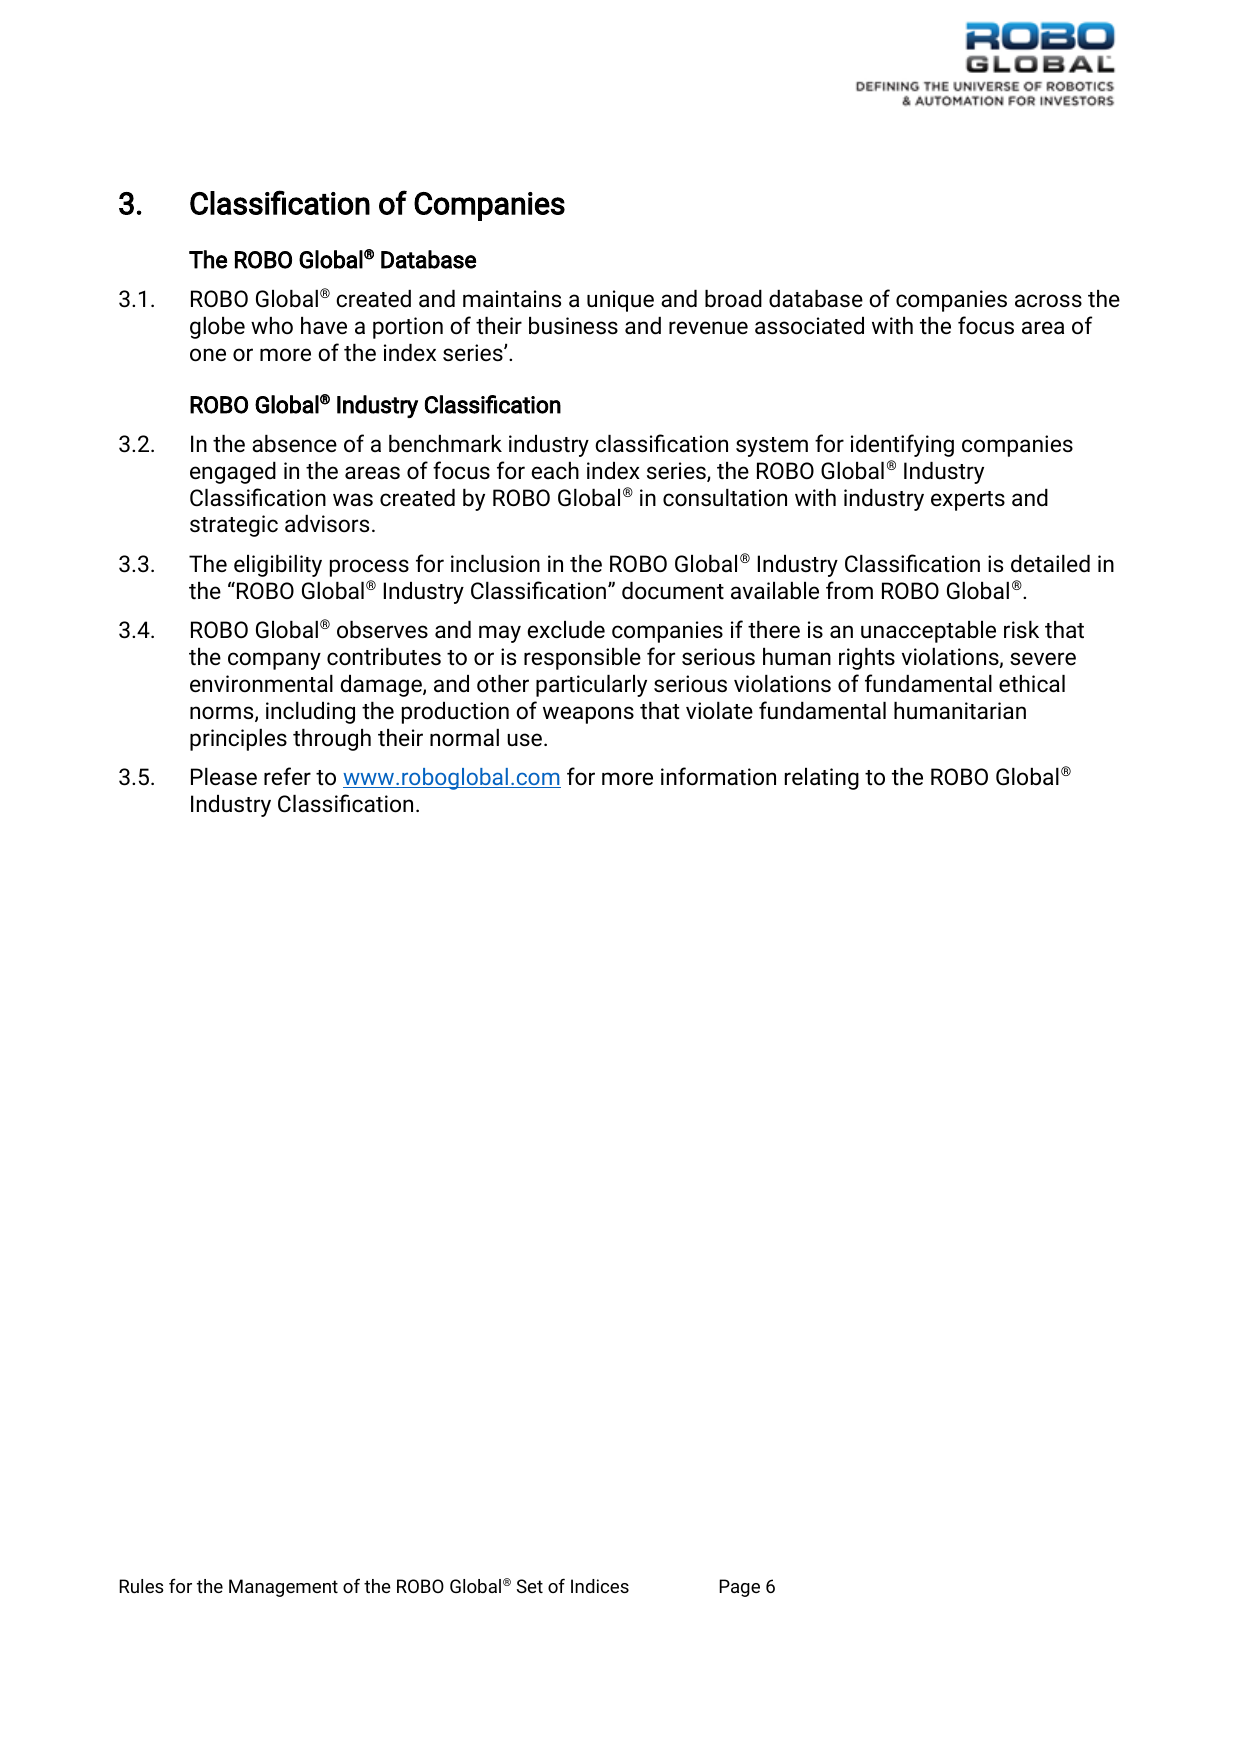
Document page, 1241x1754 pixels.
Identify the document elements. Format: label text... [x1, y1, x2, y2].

subtitle Classification of Companies [118, 186, 1123, 222]
list ROBO Global® observes and may exclude companies if there is an unacceptable risk that the company contributes to or is responsible for serious human rights violations, severe environmental damage, and other particularly serious violations of fundamental ethical norms, including the production of weapons that violate fundamental humanitarian principles through their normal use. [118, 617, 1122, 752]
subtitle ROBO Global® Industry Classification [189, 392, 1122, 418]
list In the absence of a benchmark industry classification system for identifying companies engaged in the areas of focus for each index series, the ROBO Global® Industry Classification was created by ROBO Global® in consultation with industry experts and strategic advisors. [118, 431, 1122, 538]
list ROBO Global® created and maintains a unique and broad database of companies across the globe who have a portion of their business and revenue associated with the focus area of one or more of the index series’. [118, 286, 1122, 367]
list The eligibility process for inclusion in the ROBO Global® Industry Classification is detailed in the “ROBO Global® Industry Classification” document available from ROBO Global®. [118, 551, 1122, 605]
subtitle The ROBO Global® Database [189, 247, 1122, 273]
picture [851, 19, 1122, 113]
list Please refer to www.roboglobal.com for more information relating to the ROBO Global® Industry Classification. [118, 764, 1122, 818]
